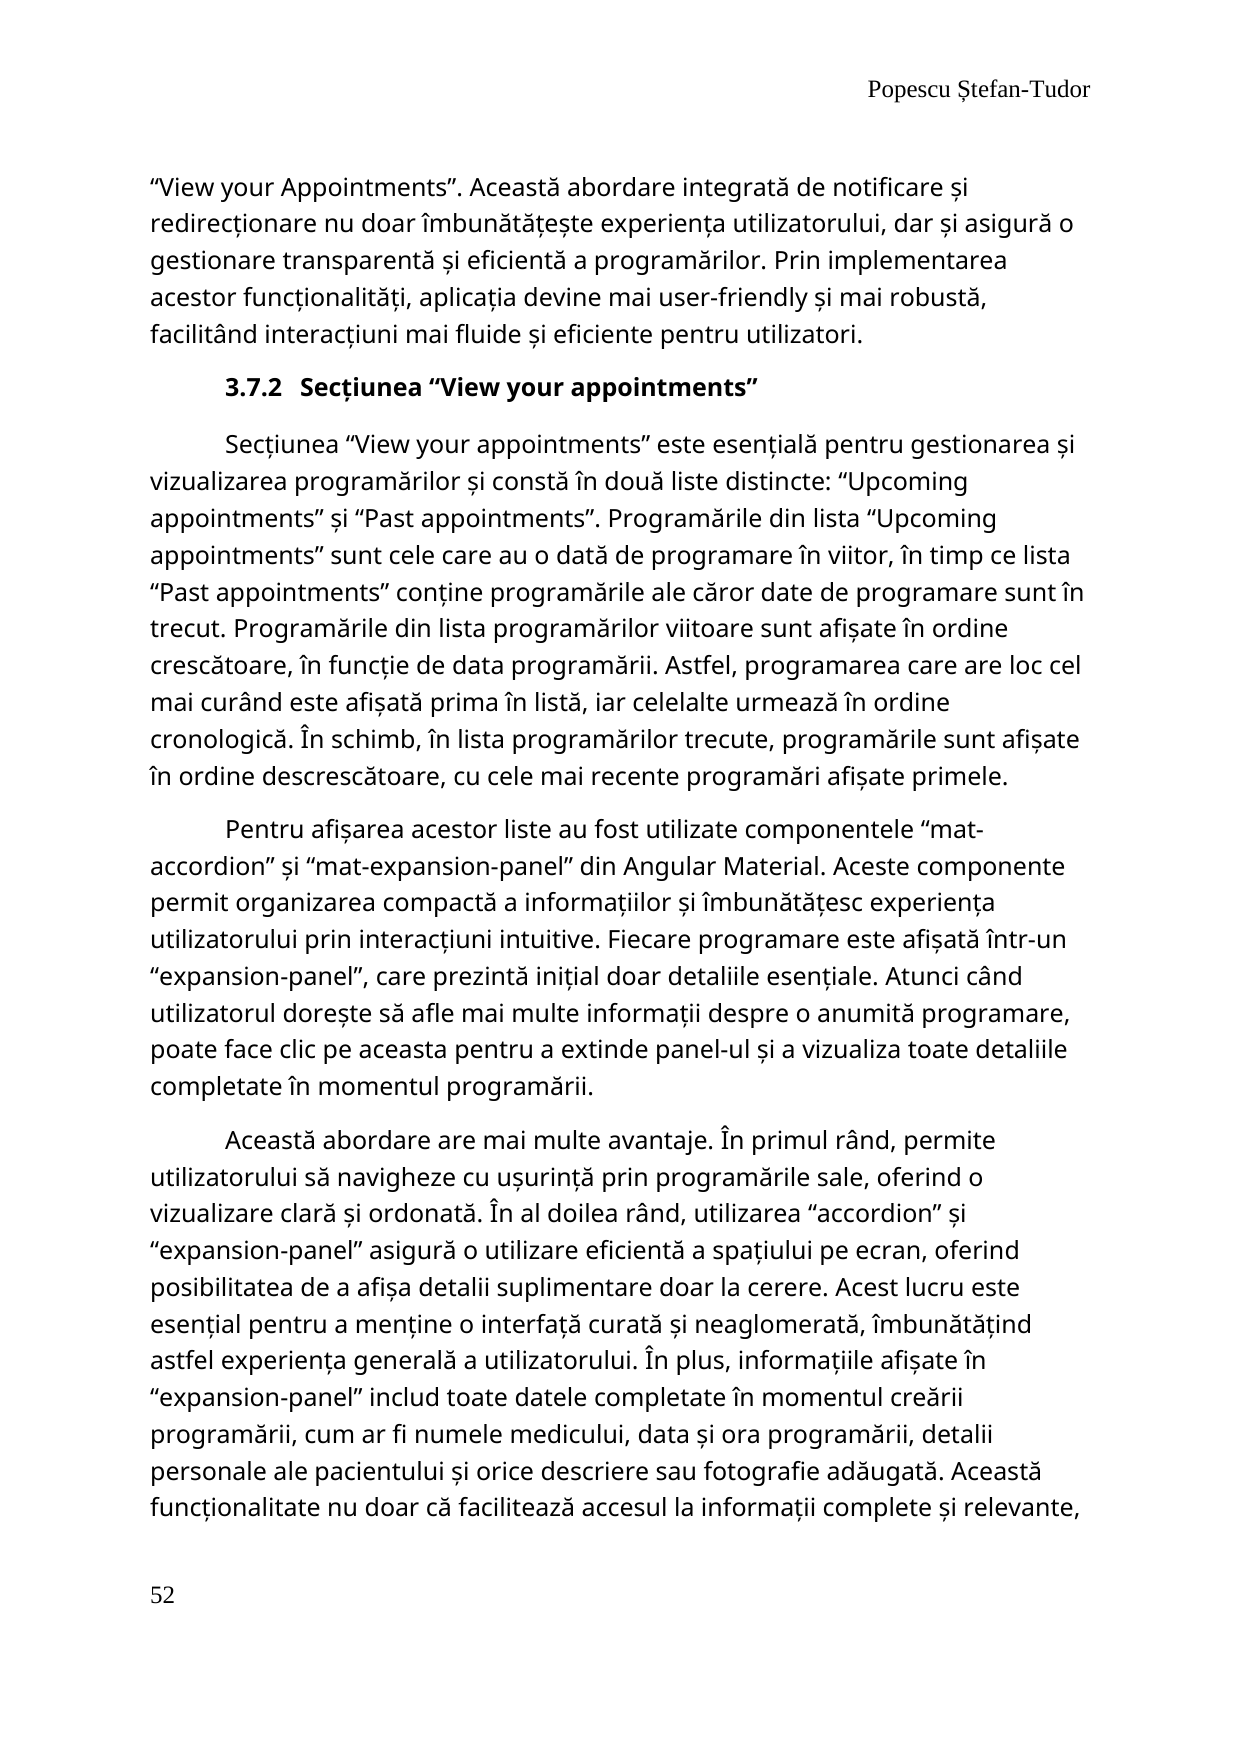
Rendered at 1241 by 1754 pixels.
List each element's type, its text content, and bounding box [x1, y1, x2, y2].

text Secțiunea “View your appointments” este esențială pentru gestionarea și vizualizarea programărilor și constă în două liste distincte: “Upcoming appointments” și “Past appointments”. Programările din lista “Upcoming appointments” sunt cele care au o dată de programare în viitor, în timp ce lista “Past appointments” conține programările ale căror date de programare sunt în trecut. Programările din lista programărilor viitoare sunt afișate în ordine crescătoare, în funcție de data programării. Astfel, programarea care are loc cel mai curând este afișată prima în listă, iar celelalte urmează în ordine cronologică. În schimb, în lista programărilor trecute, programările sunt afișate în ordine descrescătoare, cu cele mai recente programări afișate primele. [150, 427, 1090, 792]
subtitle Secțiunea “View your appointments” [225, 370, 1090, 404]
text Pentru afișarea acestor liste au fost utilizate componentele “mat-accordion” și “mat-expansion-panel” din Angular Material. Aceste componente permit organizarea compactă a informațiilor și îmbunătățesc experiența utilizatorului prin interacțiuni intuitive. Fiecare programare este afișată într-un “expansion-panel”, care prezintă inițial doar detaliile esențiale. Atunci când utilizatorul dorește să afle mai multe informații despre o anumită programare, poate face clic pe aceasta pentru a extinde panel-ul și a vizualiza toate detaliile completate în momentul programării. [150, 812, 1090, 1103]
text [150, 169, 1090, 350]
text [150, 1122, 1090, 1524]
